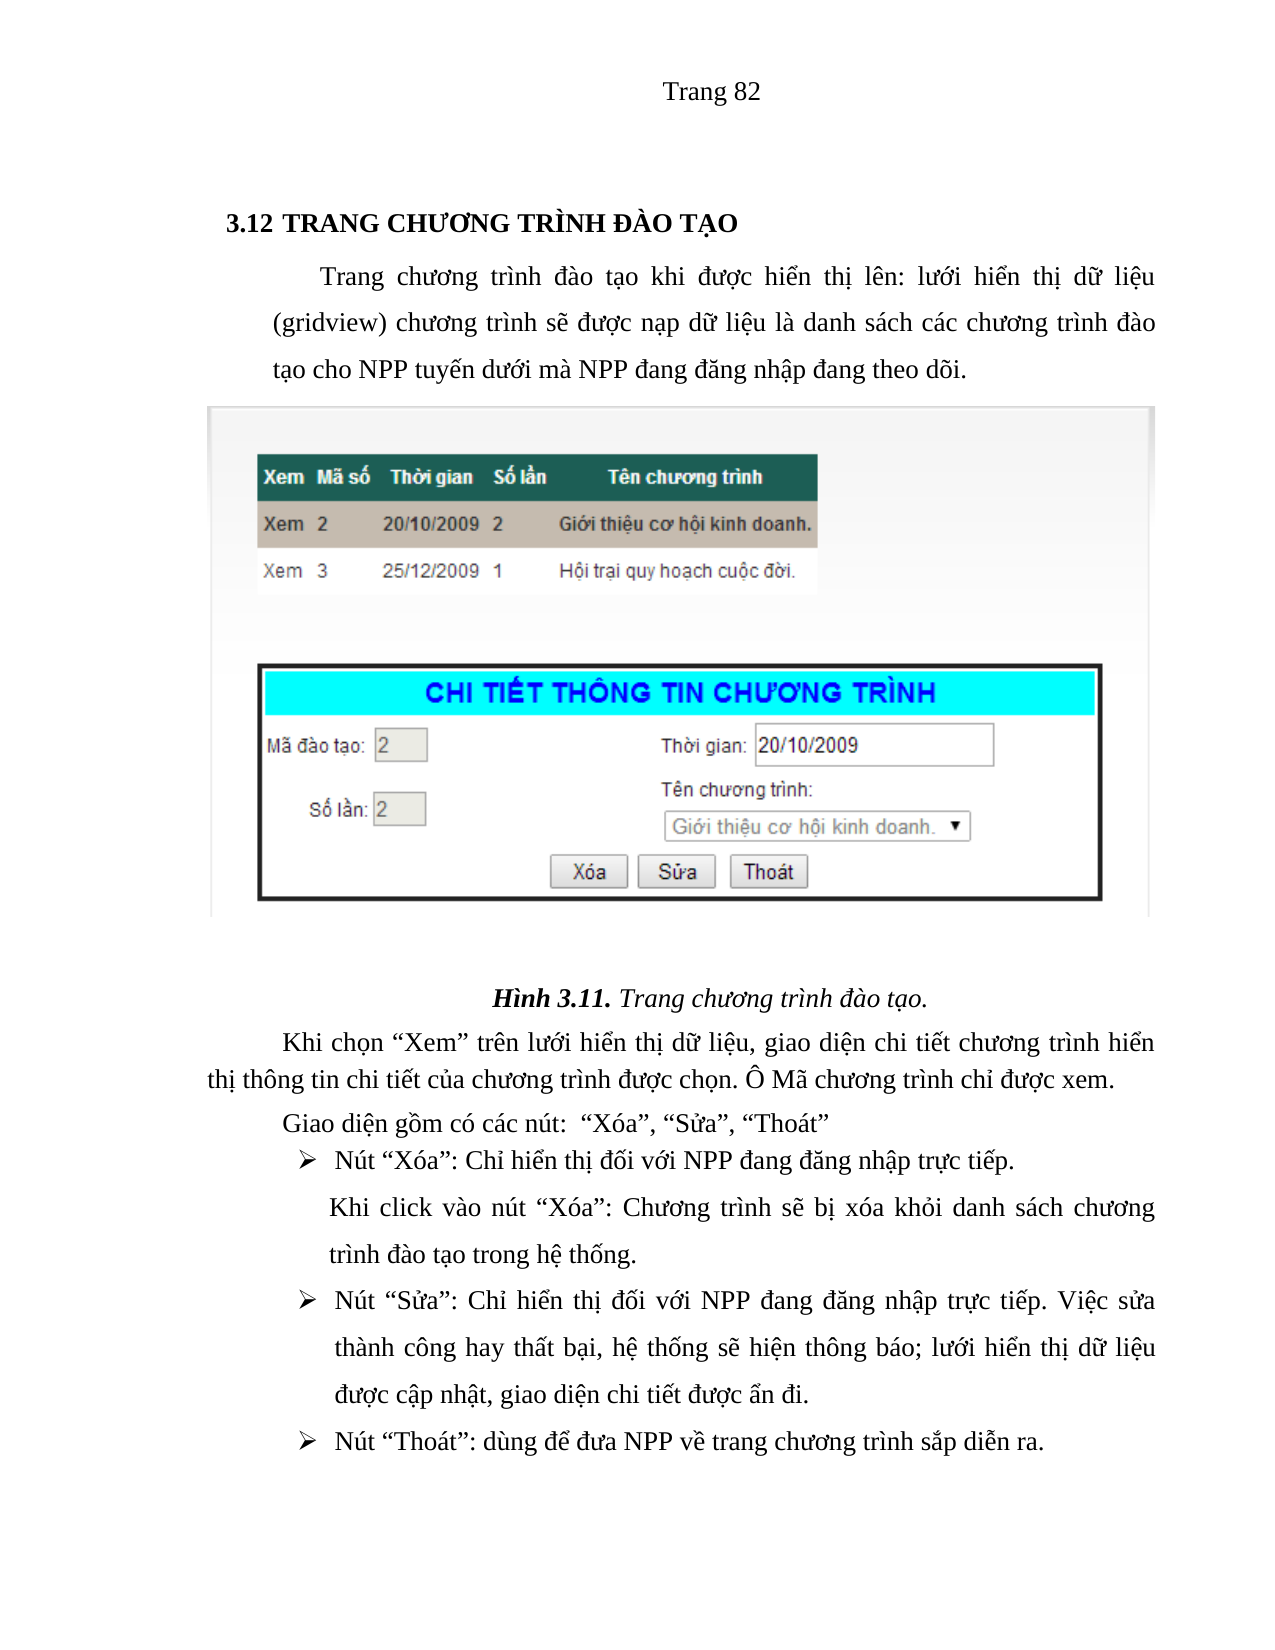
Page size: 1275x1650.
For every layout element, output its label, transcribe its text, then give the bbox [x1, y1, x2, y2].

subtitle Hình 3.11. Trang chương trình đào tạo. [207, 983, 1157, 1014]
list TRANG CHƯƠNG TRÌNH ĐÀO TẠO [226, 207, 1157, 238]
picture [207, 406, 1156, 917]
text Khi chọn “Xem” trên lưới hiển thị dữ liệu, giao diện chi tiết chương trình hiển thị thông tin chi tiết của chương trình được chọn. Ô Mã chương trình chỉ được xem. [207, 1026, 1157, 1094]
list Khi click vào nút “Xóa”: Chương trình sẽ bị xóa khỏi danh sách chương trình đào tạo trong hệ thống. [329, 1191, 1157, 1269]
list Nút “Sửa”: Chỉ hiển thị đối với NPP đang đăng nhập trực tiếp. Việc sửa thành công hay thất bại, hệ thống sẽ hiện thông báo; lưới hiển thị dữ liệu được cập nhật, giao diện chi tiết được ẩn đi. [297, 1284, 1157, 1409]
list Nút “Xóa”: Chỉ hiển thị đối với NPP đang đăng nhập trực tiếp. [297, 1144, 1157, 1176]
text Giao diện gồm có các nút: “Xóa”, “Sửa”, “Thoát” [207, 1107, 1157, 1138]
list Nút “Thoát”: dùng để đưa NPP về trang chương trình sắp diễn ra. [297, 1424, 1157, 1456]
text Trang chương trình đào tạo khi được hiển thị lên: lưới hiển thị dữ liệu (gridview) chương trình sẽ được nạp dữ liệu là danh sách các chương trình đào tạo cho NPP tuyến dưới mà NPP đang đăng nhập đang theo dõi. [273, 260, 1157, 384]
